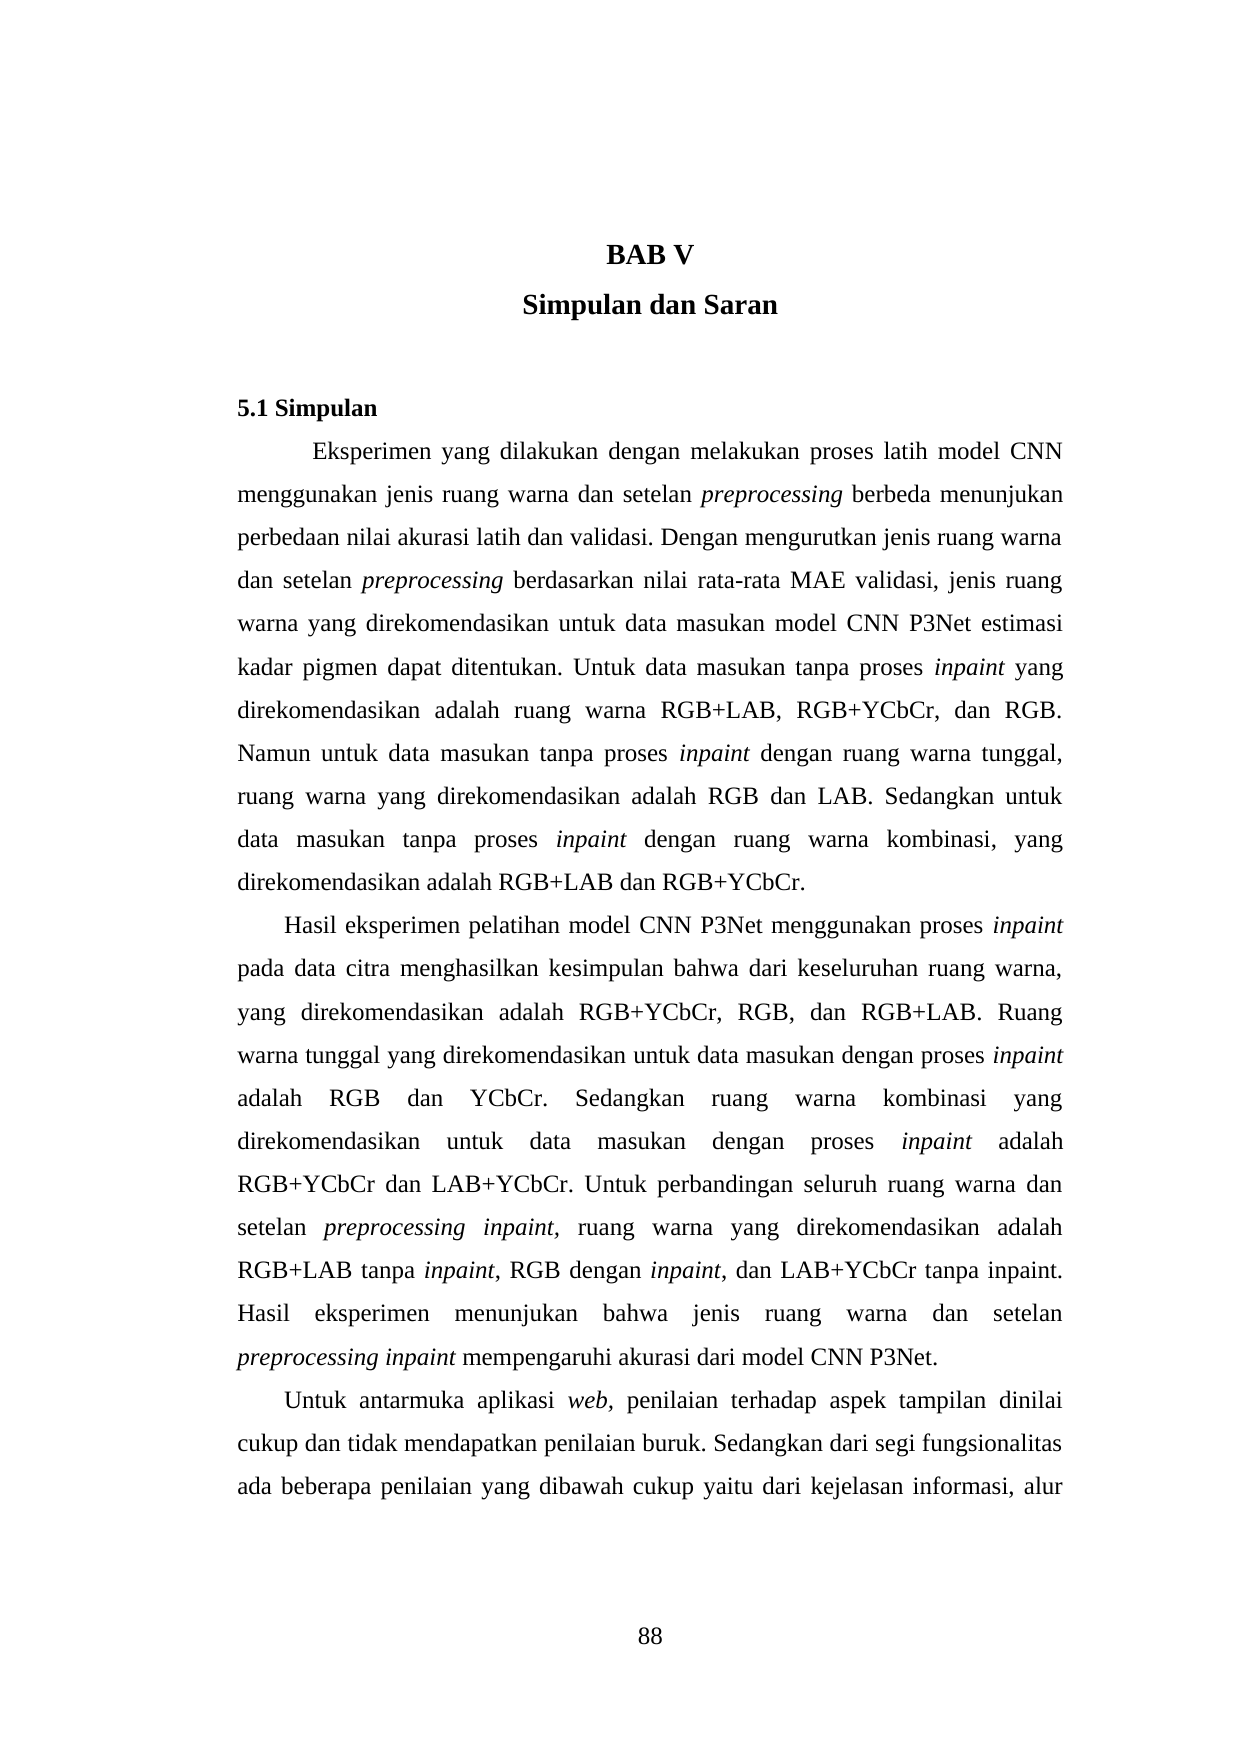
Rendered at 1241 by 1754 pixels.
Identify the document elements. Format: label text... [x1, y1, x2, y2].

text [237, 1385, 1063, 1500]
text Hasil eksperimen pelatihan model CNN P3Net menggunakan proses inpaint pada data citra menghasilkan kesimpulan bahwa dari keseluruhan ruang warna, yang direkomendasikan adalah RGB+YCbCr, RGB, dan RGB+LAB. Ruang warna tunggal yang direkomendasikan untuk data masukan dengan proses inpaint adalah RGB dan YCbCr. Sedangkan ruang warna kombinasi yang direkomendasikan untuk data masukan dengan proses inpaint adalah RGB+YCbCr dan LAB+YCbCr. Untuk perbandingan seluruh ruang warna dan setelan preprocessing inpaint, ruang warna yang direkomendasikan adalah RGB+LAB tanpa inpaint, RGB dengan inpaint, dan LAB+YCbCr tanpa inpaint. Hasil eksperimen menunjukan bahwa jenis ruang warna dan setelan preprocessing inpaint mempengaruhi akurasi dari model CNN P3Net. [237, 910, 1063, 1370]
text Eksperimen yang dilakukan dengan melakukan proses latih model CNN menggunakan jenis ruang warna dan setelan preprocessing berbeda menunjukan perbedaan nilai akurasi latih dan validasi. Dengan mengurutkan jenis ruang warna dan setelan preprocessing berdasarkan nilai rata-rata MAE validasi, jenis ruang warna yang direkomendasikan untuk data masukan model CNN P3Net estimasi kadar pigmen dapat ditentukan. Untuk data masukan tanpa proses inpaint yang direkomendasikan adalah ruang warna RGB+LAB, RGB+YCbCr, dan RGB. Namun untuk data masukan tanpa proses inpaint dengan ruang warna tunggal, ruang warna yang direkomendasikan adalah RGB dan LAB. Sedangkan untuk data masukan tanpa proses inpaint dengan ruang warna kombinasi, yang direkomendasikan adalah RGB+LAB dan RGB+YCbCr. [237, 436, 1063, 896]
text Simpulan dan Saran [237, 287, 1063, 321]
subtitle BAB V [237, 237, 1063, 271]
subtitle 5.1 Simpulan [237, 393, 1063, 422]
